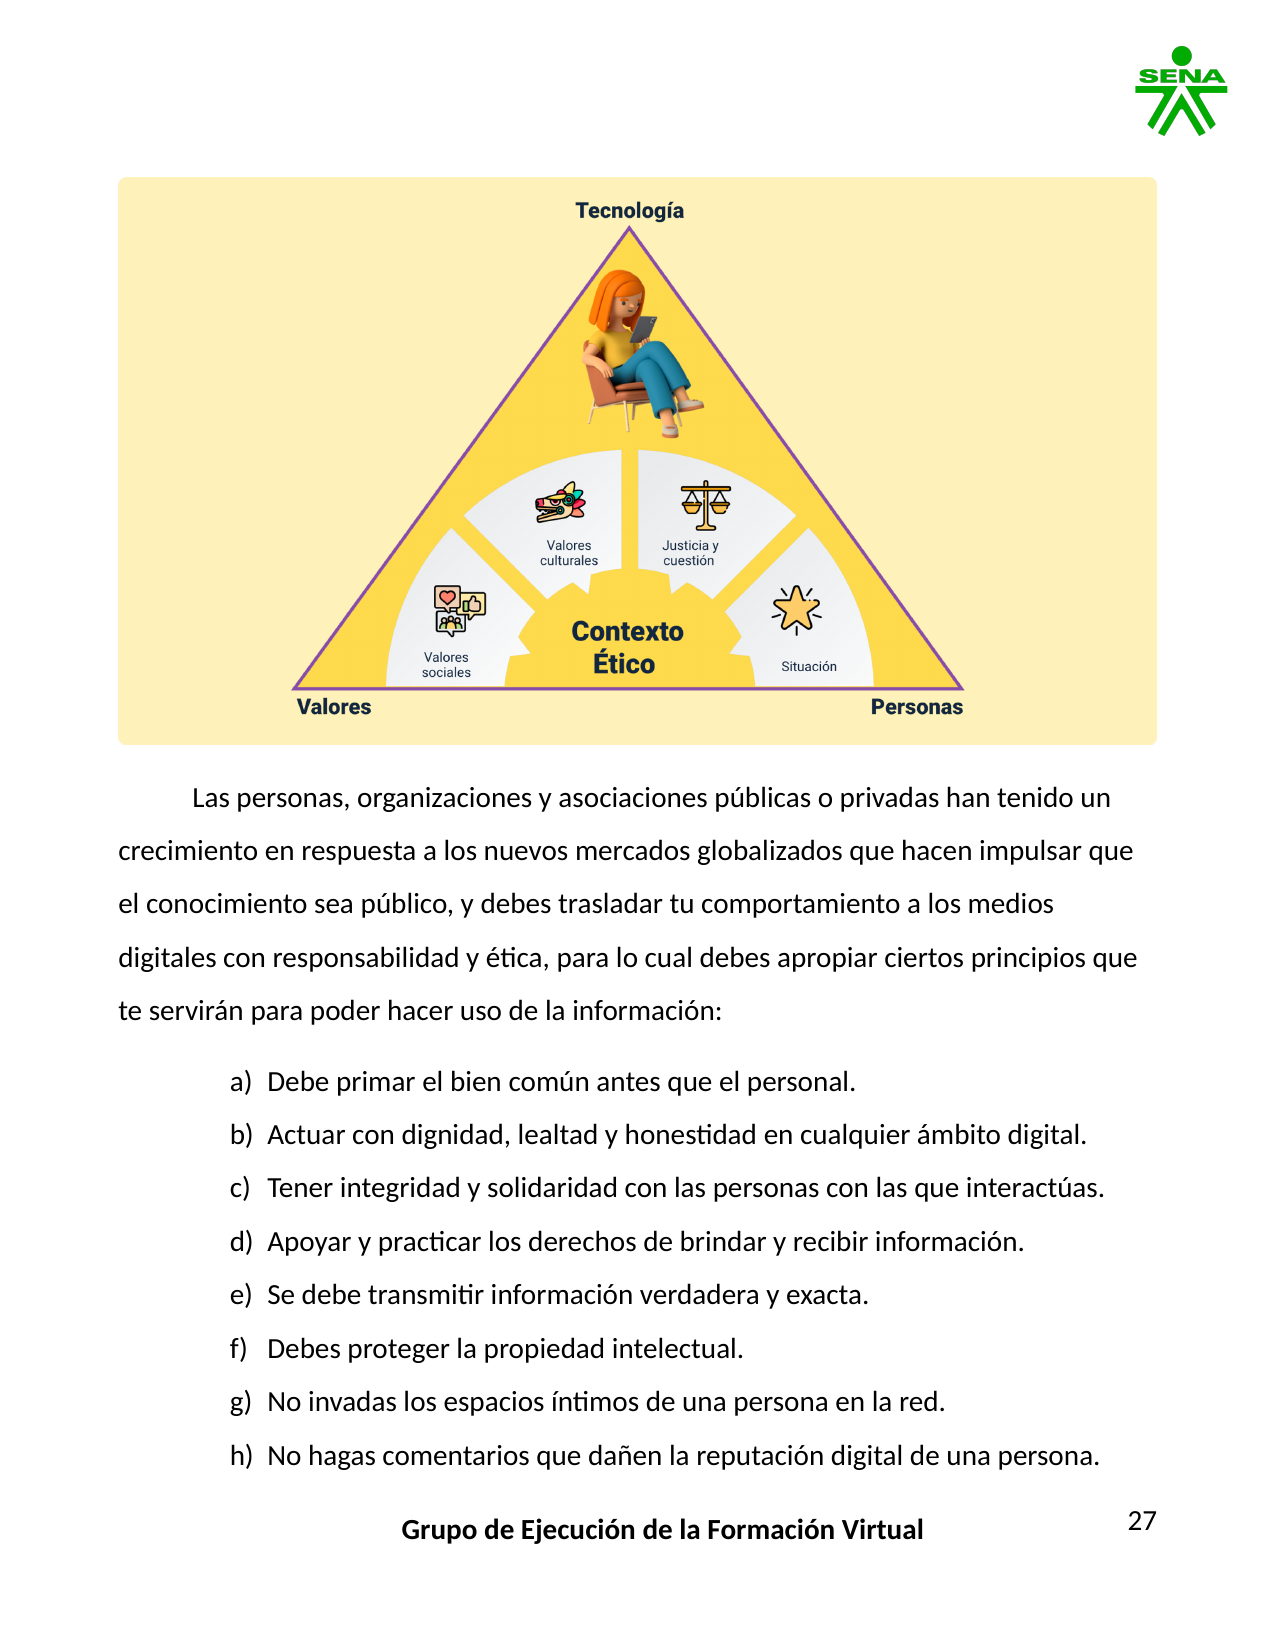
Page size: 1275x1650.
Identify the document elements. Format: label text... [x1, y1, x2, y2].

list Debes proteger la propiedad intelectual. [229, 1330, 1157, 1365]
list Apoyar y practicar los derechos de brindar y recibir información. [229, 1223, 1157, 1258]
list Se debe transmitir información verdadera y exacta. [229, 1276, 1157, 1312]
list Debe primar el bien común antes que el personal. [229, 1063, 1157, 1098]
list No hagas comentarios que dañen la reputación digital de una persona. [229, 1437, 1157, 1472]
list Actuar con dignidad, lealtad y honestidad en cualquier ámbito digital. [229, 1116, 1157, 1152]
picture [118, 177, 1157, 745]
picture [1135, 46, 1228, 136]
list No invadas los espacios íntimos de una persona en la red. [229, 1383, 1157, 1419]
list Tener integridad y solidaridad con las personas con las que interactúas. [229, 1169, 1157, 1205]
text Las personas, organizaciones y asociaciones públicas o privadas han tenido un crecimiento en respuesta a los nuevos mercados globalizados que hacen impulsar que el conocimiento sea público, y debes trasladar tu comportamiento a los medios digitales con responsabilidad y ética, para lo cual debes apropiar ciertos principios que te servirán para poder hacer uso de la información: [118, 779, 1157, 1028]
